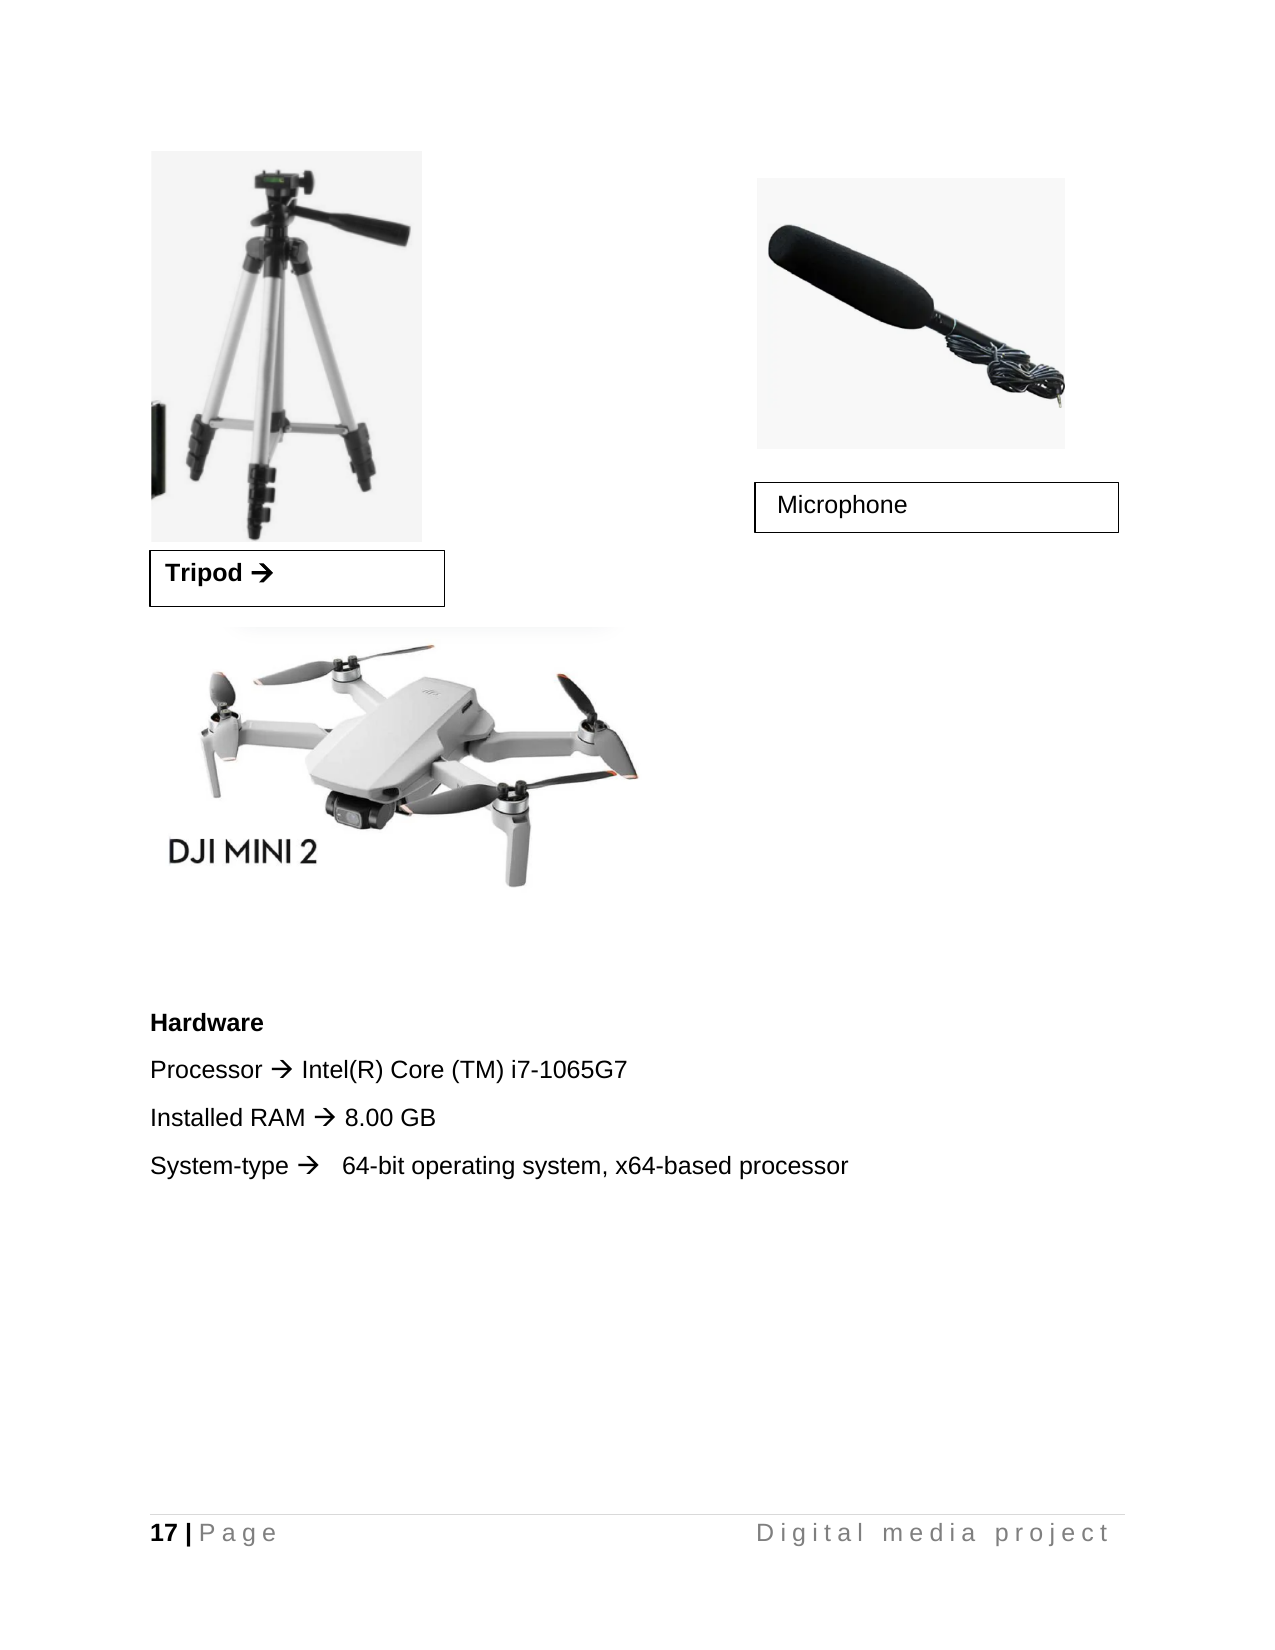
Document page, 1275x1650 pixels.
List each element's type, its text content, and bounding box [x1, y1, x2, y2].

picture [150, 151, 422, 540]
picture [150, 627, 657, 894]
text Installed RAM 8.00 GB [150, 1103, 1125, 1132]
text System-type 64-bit operating system, x64-based processor [150, 1151, 1125, 1180]
text Hardware [150, 1008, 1125, 1037]
text Processor Intel(R) Core (TM) i7-1065G7 [150, 1056, 1125, 1084]
picture [755, 178, 1065, 447]
